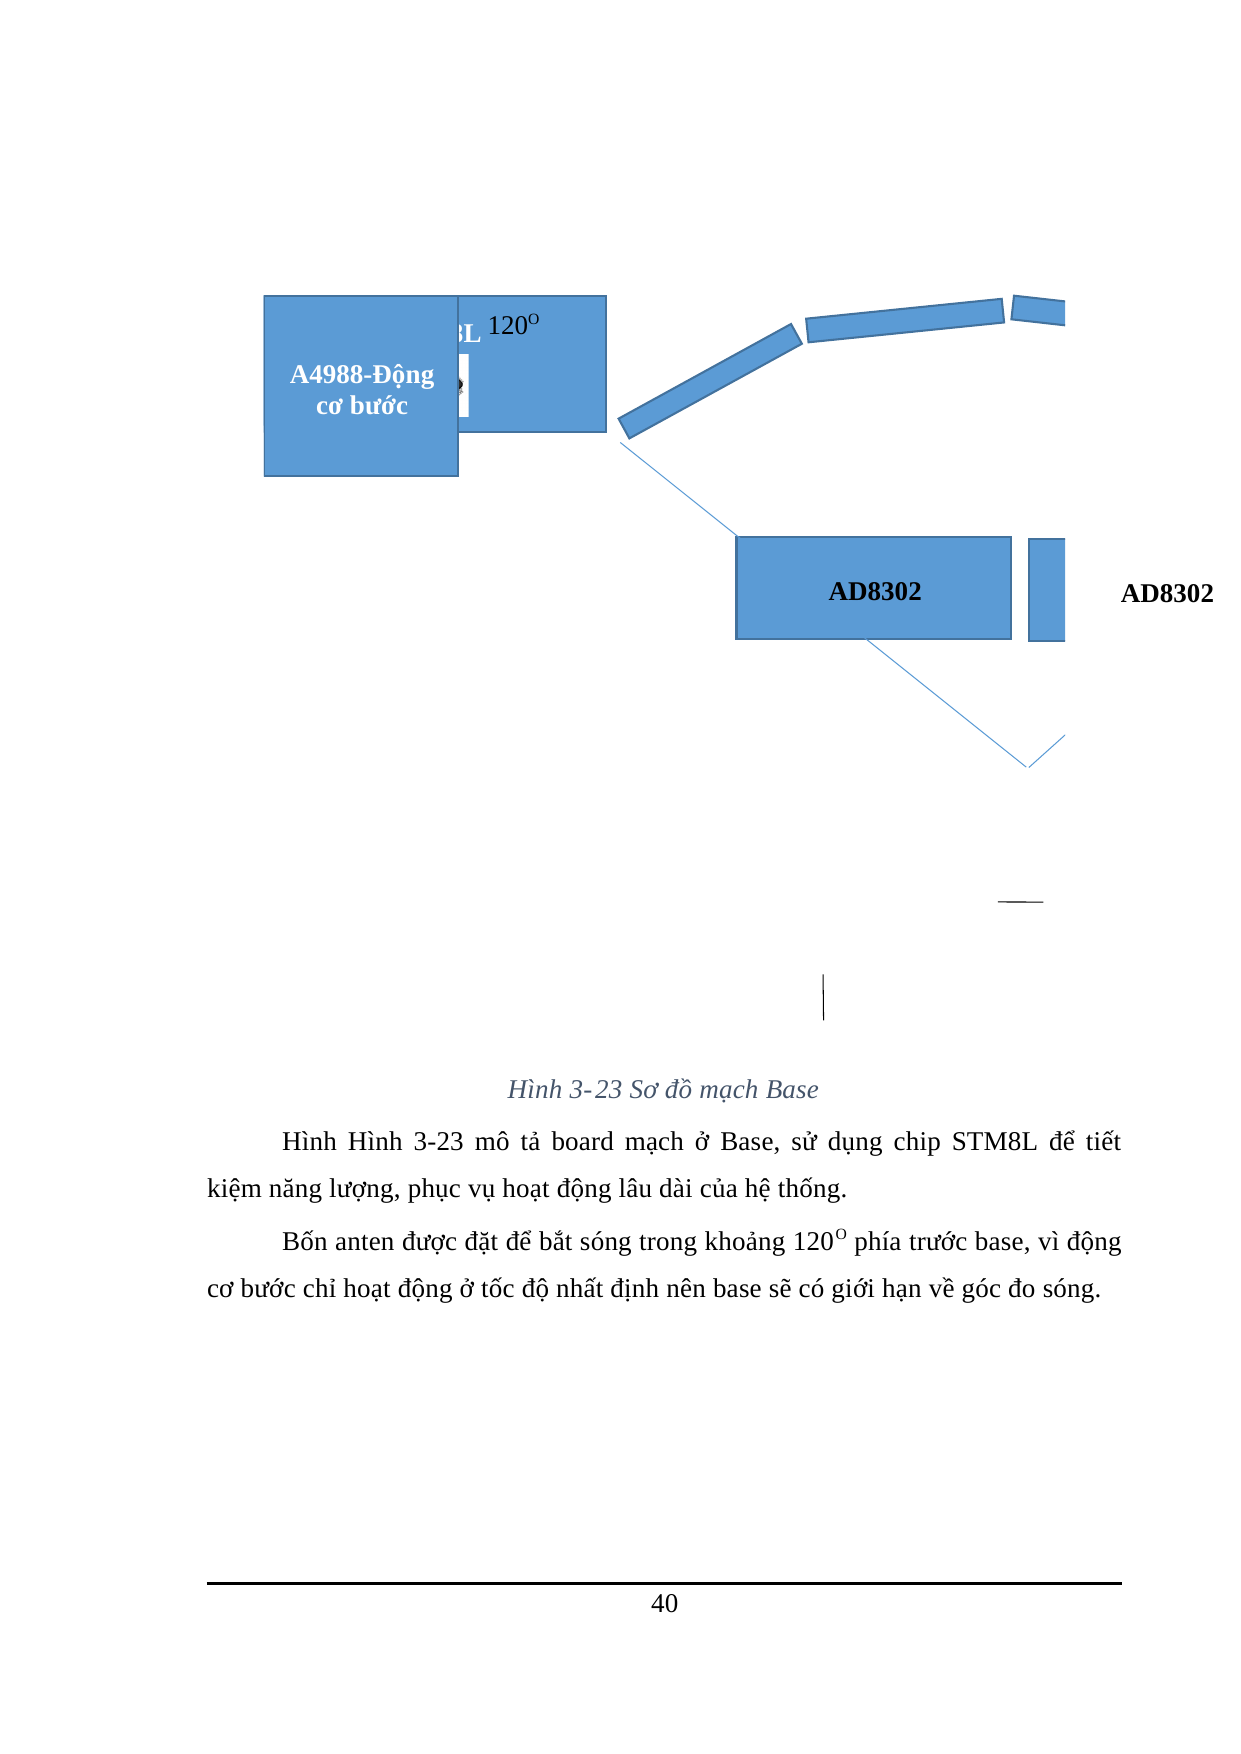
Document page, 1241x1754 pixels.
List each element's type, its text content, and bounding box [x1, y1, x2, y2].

text Bốn anten được đặt để bắt sóng trong khoảng 120O phía trước base, vì động cơ bước chỉ hoạt động ở tốc độ nhất định nên base sẽ có giới hạn về góc đo sóng. [207, 1225, 1122, 1303]
